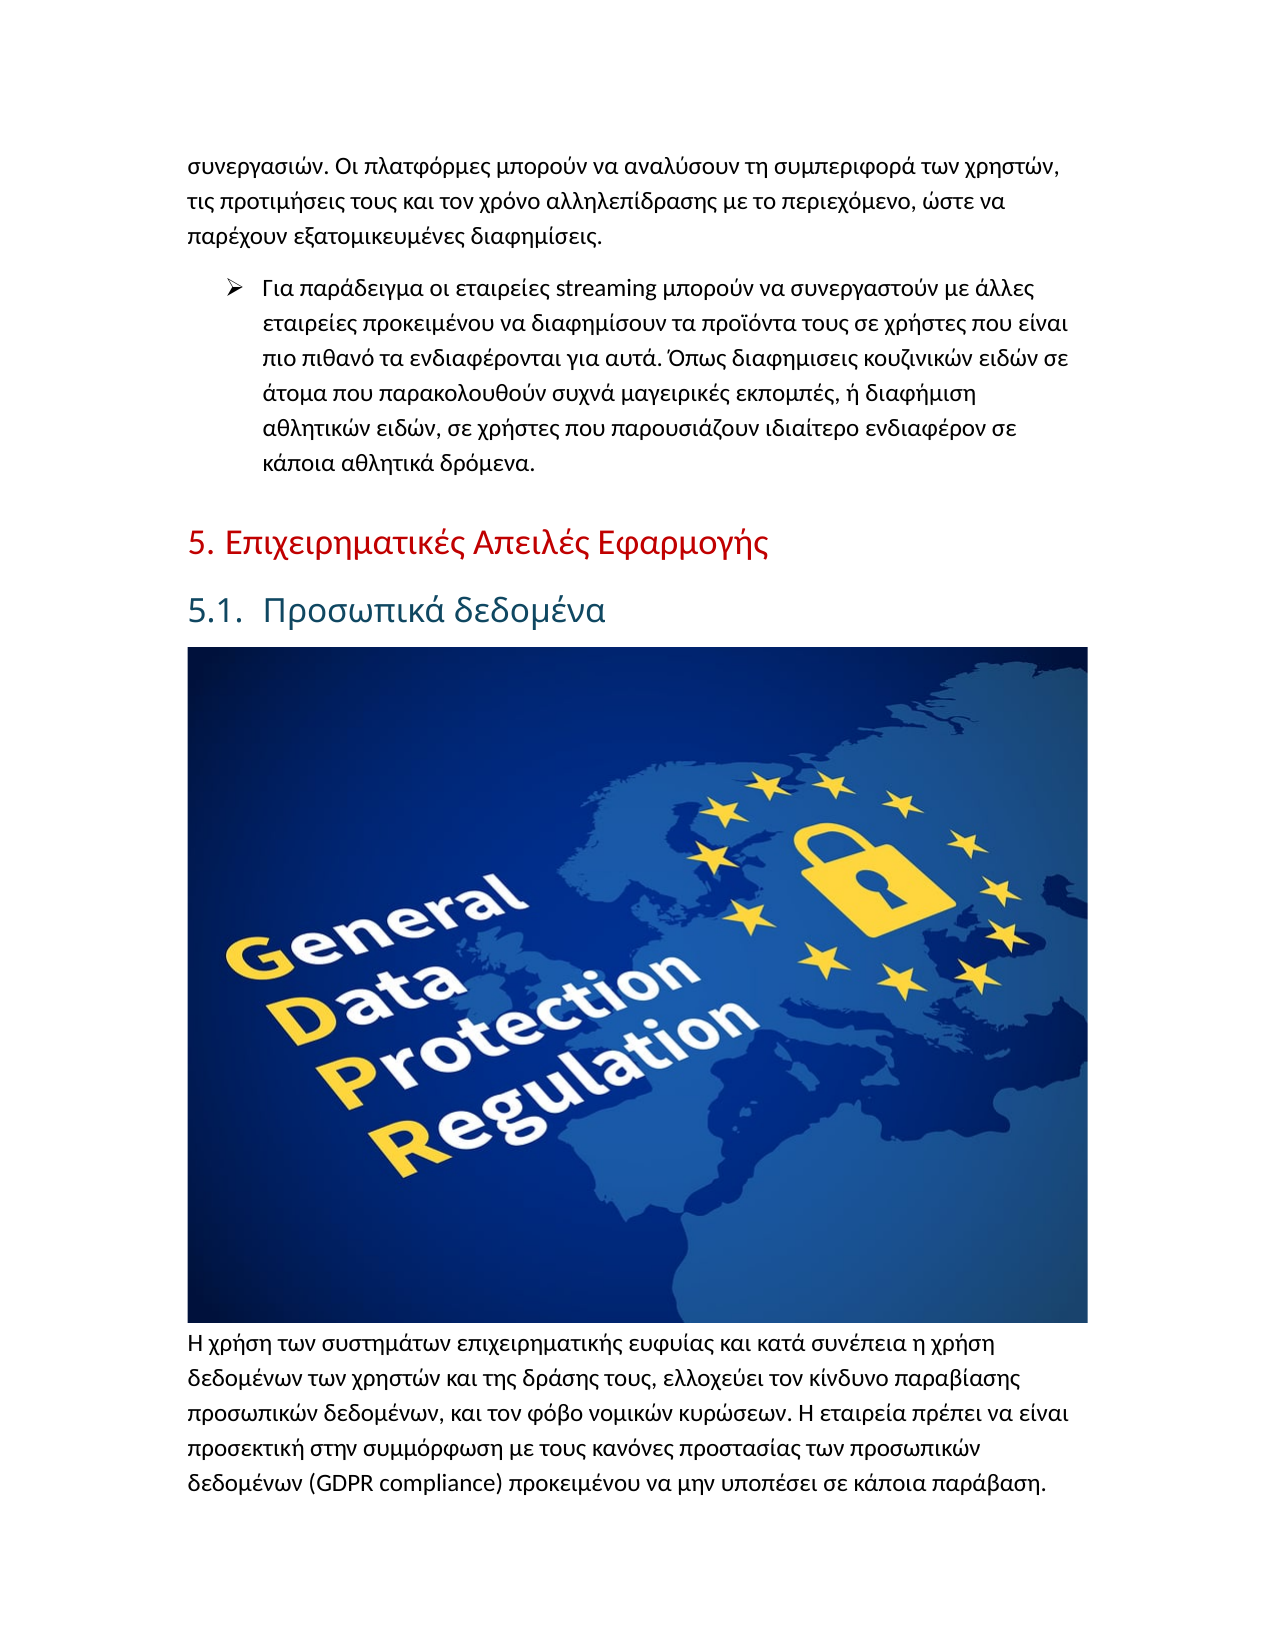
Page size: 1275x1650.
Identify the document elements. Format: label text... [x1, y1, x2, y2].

list Για παράδειγμα οι εταιρείες streaming μπορούν να συνεργαστούν με άλλες εταιρείες προκειμένου να διαφημίσουν τα προϊόντα τους σε χρήστες που είναι πιο πιθανό τα ενδιαφέρονται για αυτά. Όπως διαφημισεις κουζινικών ειδών σε άτομα που παρακολουθούν συχνά μαγειρικές εκπομπές, ή διαφήμιση αθλητικών ειδών, σε χρήστες που παρουσιάζουν ιδιαίτερο ενδιαφέρον σε κάποια αθλητικά δρόμενα. [225, 272, 1087, 477]
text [187, 150, 1087, 251]
picture [187, 647, 1088, 1323]
subtitle Επιχειρηματικές Απειλές Εφαρμογής [187, 519, 1087, 564]
text Η χρήση των συστημάτων επιχειρηματικής ευφυίας και κατά συνέπεια η χρήση δεδομένων των χρηστών και της δράσης τους, ελλοχεύει τον κίνδυνο παραβίασης προσωπικών δεδομένων, και τον φόβο νομικών κυρώσεων. Η εταιρεία πρέπει να είναι προσεκτική στην συμμόρφωση με τους κανόνες προστασίας των προσωπικών δεδομένων (GDPR compliance) προκειμένου να μην υποπέσει σε κάποια παράβαση. [187, 1323, 1087, 1497]
subtitle Προσωπικά δεδομένα [187, 587, 1087, 632]
